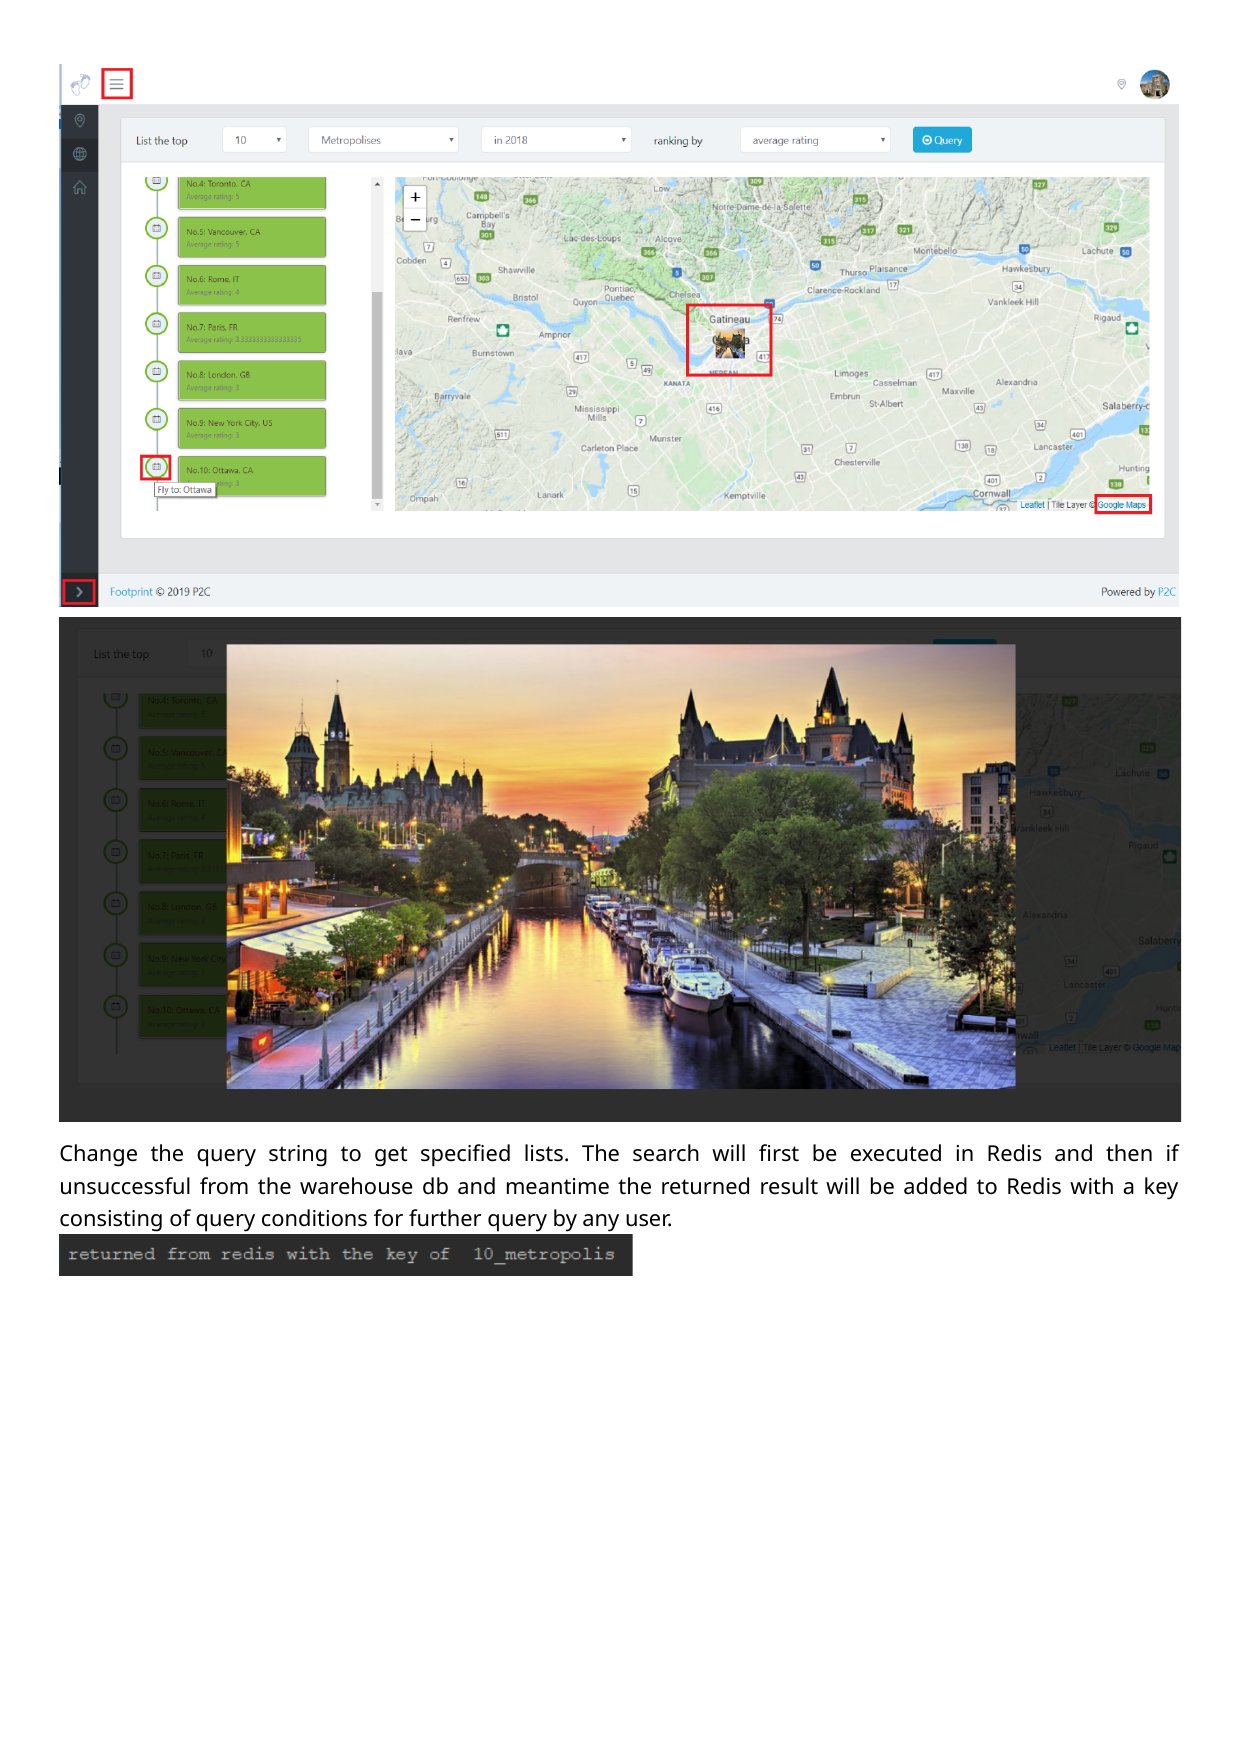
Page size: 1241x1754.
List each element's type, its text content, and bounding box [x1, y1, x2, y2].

picture [59, 1234, 633, 1276]
picture [59, 617, 1182, 1122]
picture [59, 64, 1179, 607]
text Change the query string to get specified lists. The search will first be executed in Redis and then if unsuccessful from the warehouse db and meantime the returned result will be added to Redis with a key consisting of query conditions for further query by any user. [59, 1137, 1181, 1234]
